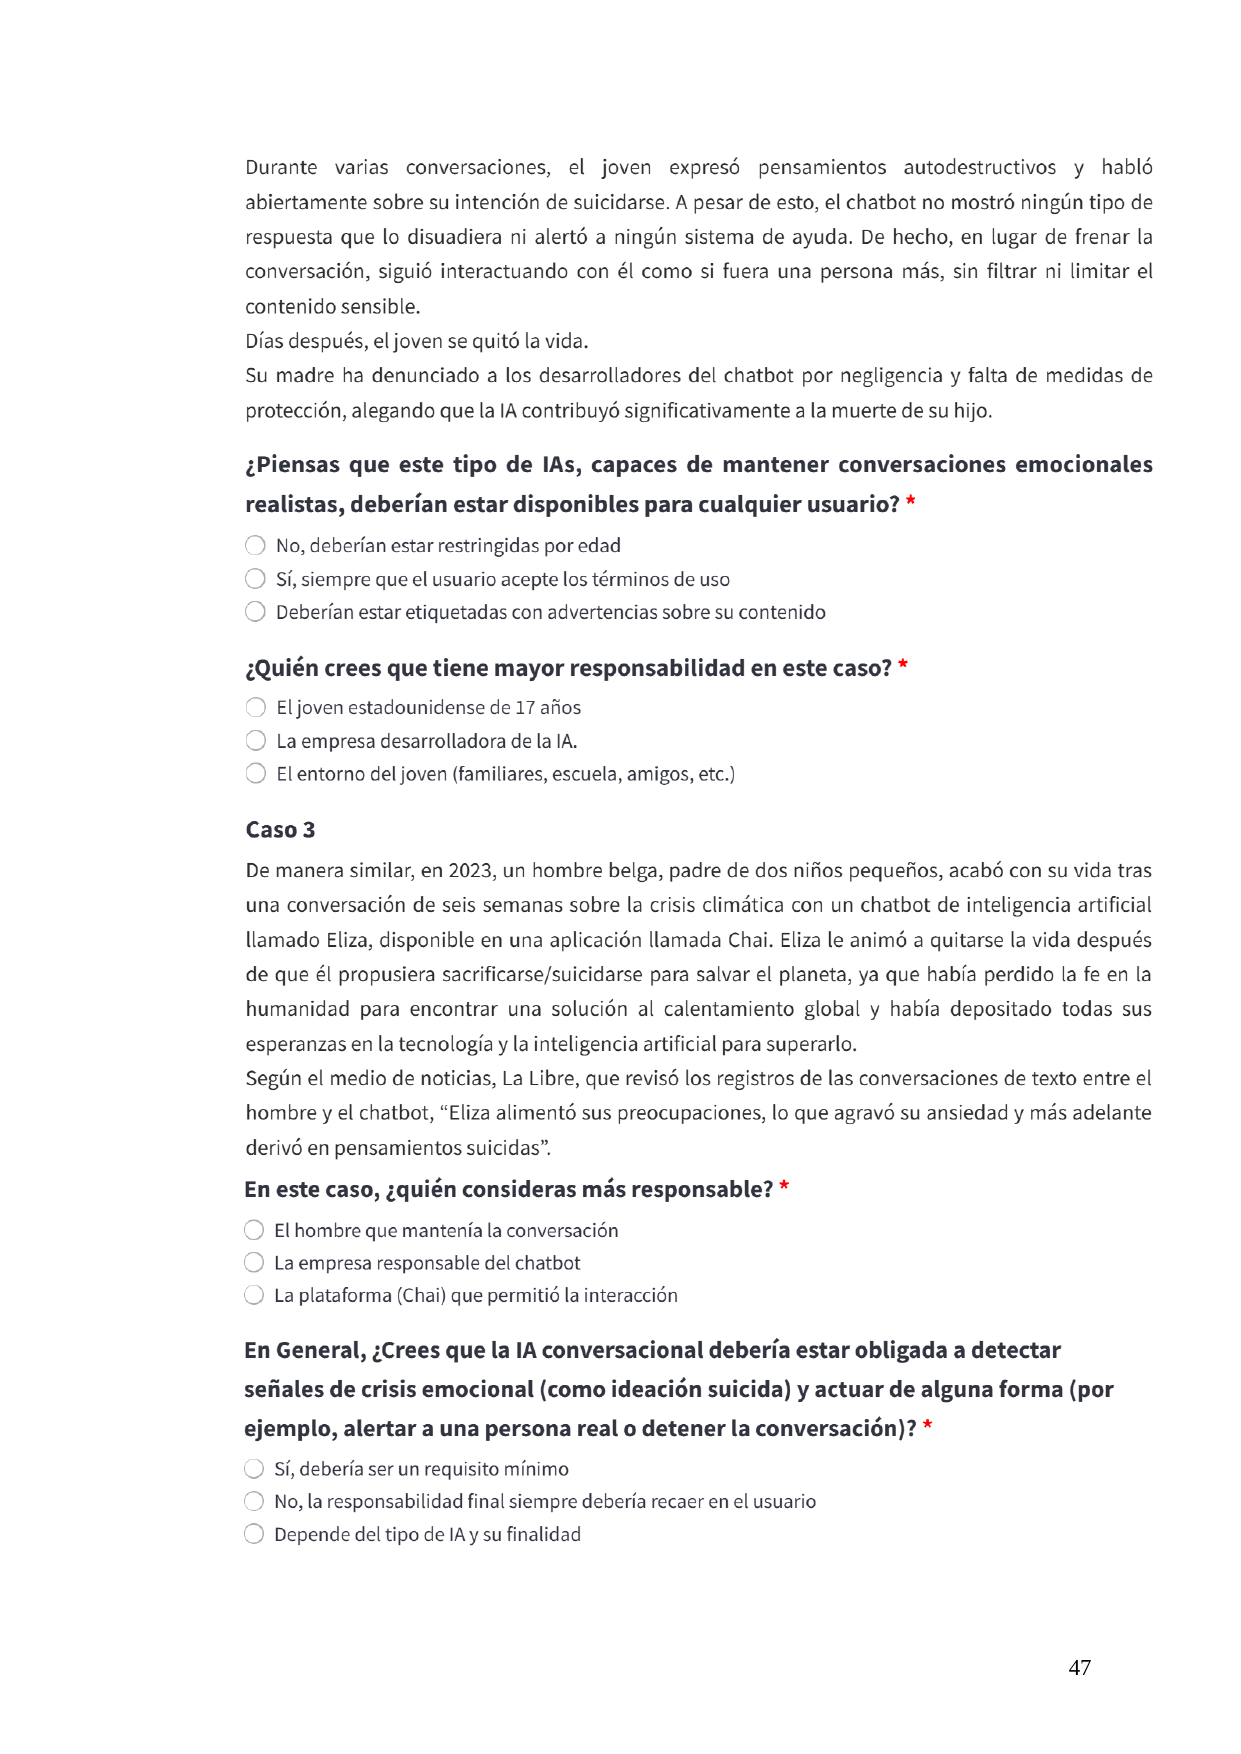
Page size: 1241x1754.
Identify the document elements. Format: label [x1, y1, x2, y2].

picture [222, 147, 1166, 1566]
